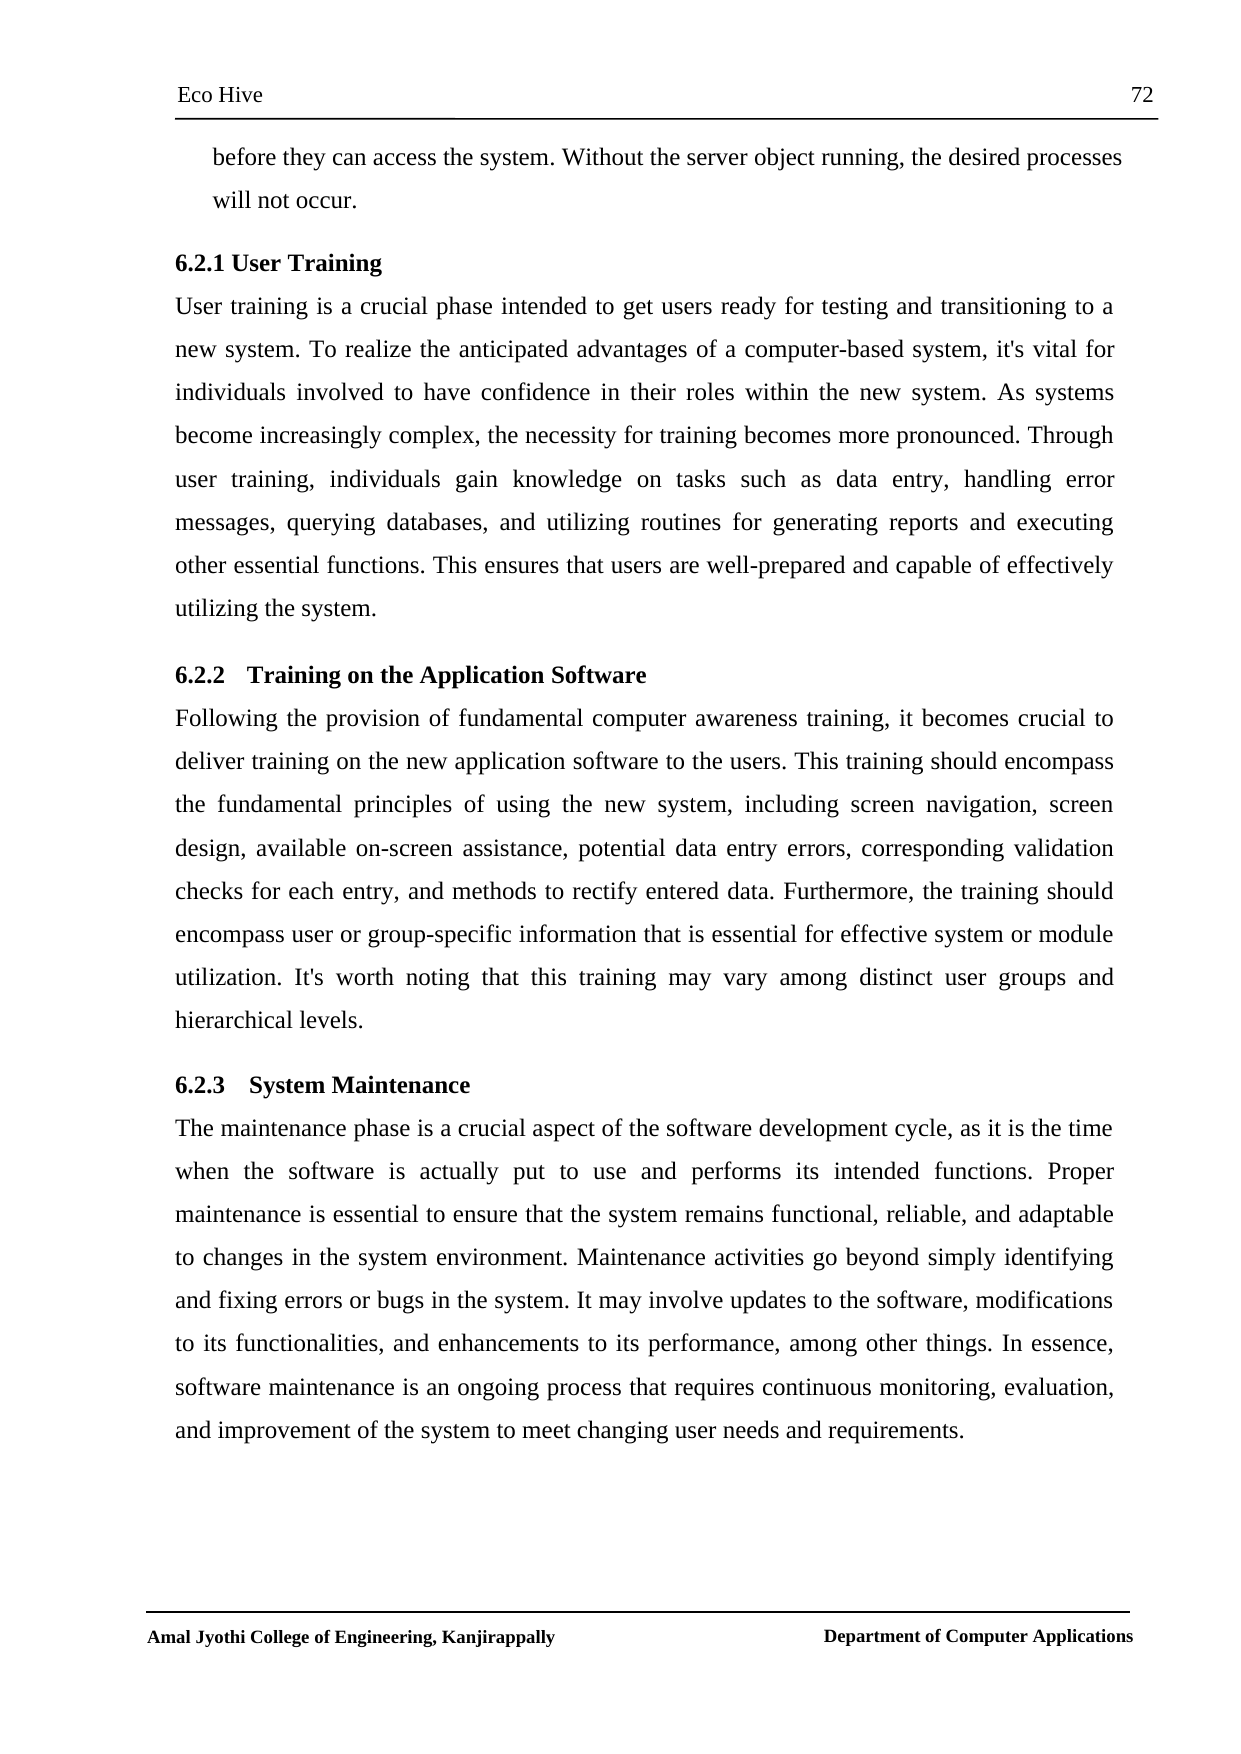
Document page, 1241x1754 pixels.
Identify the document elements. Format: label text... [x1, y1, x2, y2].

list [175, 142, 1162, 213]
text The maintenance phase is a crucial aspect of the software development cycle, as it is the time when the software is actually put to use and performs its intended functions. Proper maintenance is essential to ensure that the system remains functional, reliable, and adaptable to changes in the system environment. Maintenance activities go beyond simply identifying and fixing errors or bugs in the system. It may involve updates to the software, modifications to its functionalities, and enhancements to its performance, among other things. In essence, software maintenance is an ongoing process that requires continuous monitoring, evaluation, and improvement of the system to meet changing user needs and requirements. [175, 1113, 1115, 1443]
text Following the provision of fundamental computer awareness training, it becomes crucial to deliver training on the new application software to the users. This training should encompass the fundamental principles of using the new system, including screen navigation, screen design, available on-screen assistance, potential data entry errors, corresponding validation checks for each entry, and methods to rectify entered data. Furthermore, the training should encompass user or group-specific information that is essential for effective system or module utilization. It's worth noting that this training may vary among distinct user groups and hierarchical levels. [175, 703, 1115, 1034]
subtitle User Training [175, 248, 1026, 277]
subtitle System Maintenance [175, 1070, 1026, 1098]
text User training is a crucial phase intended to get users ready for testing and transitioning to a new system. To realize the anticipated advantages of a computer-based system, it's vital for individuals involved to have confidence in their roles within the new system. As systems become increasingly complex, the necessity for training becomes more pronounced. Through user training, individuals gain knowledge on tasks such as data entry, handling error messages, querying databases, and utilizing routines for generating reports and executing other essential functions. This ensures that users are well-prepared and capable of effectively utilizing the system. [175, 291, 1115, 622]
subtitle Training on the Application Software [175, 660, 1026, 689]
